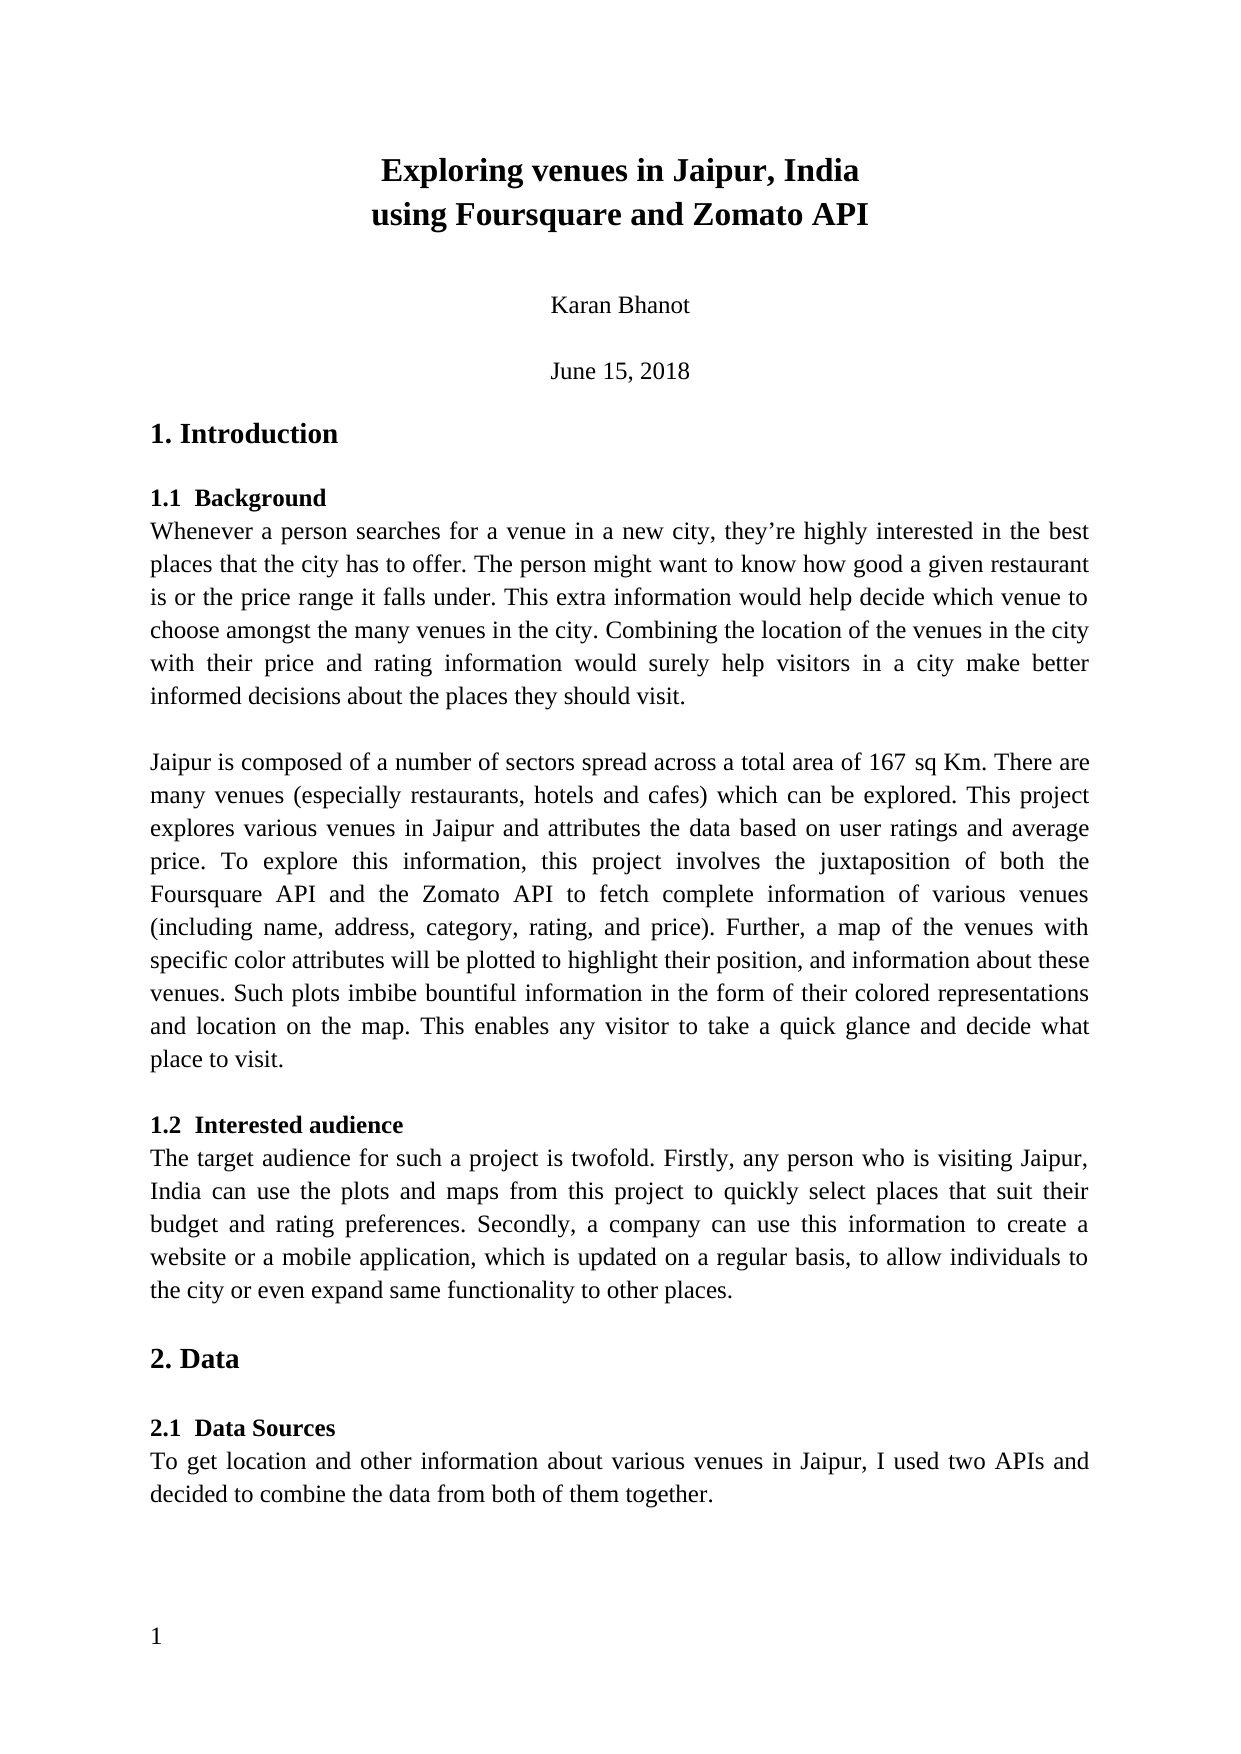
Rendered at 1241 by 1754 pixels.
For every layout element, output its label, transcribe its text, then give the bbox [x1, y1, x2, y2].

text To get location and other information about various venues in Jaipur, I used two APIs and decided to combine the data from both of them together. [150, 1446, 1090, 1508]
text using Foursquare and Zomato API [150, 194, 1090, 232]
list Data [150, 1341, 1090, 1375]
text Karan Bhanot [150, 290, 1090, 319]
text Jaipur is composed of a number of sectors spread across a total area of 167 sq Km. There are many venues (especially restaurants, hotels and cafes) which can be explored. This project explores various venues in Jaipur and attributes the data based on user ratings and average price. To explore this information, this project involves the juxtaposition of both the Foursquare API and the Zomato API to fetch complete information of various venues (including name, address, category, rating, and price). Further, a map of the venues with specific color attributes will be plotted to highlight their position, and information about these venues. Such plots imbibe bountiful information in the form of their colored representations and location on the map. This enables any visitor to take a quick glance and decide what place to visit. [150, 747, 1090, 1073]
list Background [150, 483, 1090, 511]
list Interested audience [150, 1110, 1090, 1139]
text Exploring venues in Jaipur, India [150, 150, 1090, 188]
text The target audience for such a project is twofold. Firstly, any person who is visiting Jaipur, India can use the plots and maps from this project to quickly select places that suit their budget and rating preferences. Secondly, a company can use this information to create a website or a mobile application, which is updated on a regular basis, to allow individuals to the city or even expand same functionality to other places. [150, 1143, 1090, 1304]
list Introduction [150, 417, 1090, 450]
text June 15, 2018 [150, 356, 1090, 385]
text Whenever a person searches for a venue in a new city, they’re highly interested in the best places that the city has to offer. The person might want to know how good a given restaurant is or the price range it falls under. This extra information would help decide which venue to choose amongst the many venues in the city. Combining the location of the venues in the city with their price and rating information would surely help visitors in a city make better informed decisions about the places they should visit. [150, 516, 1090, 709]
list Data Sources [150, 1413, 1090, 1442]
